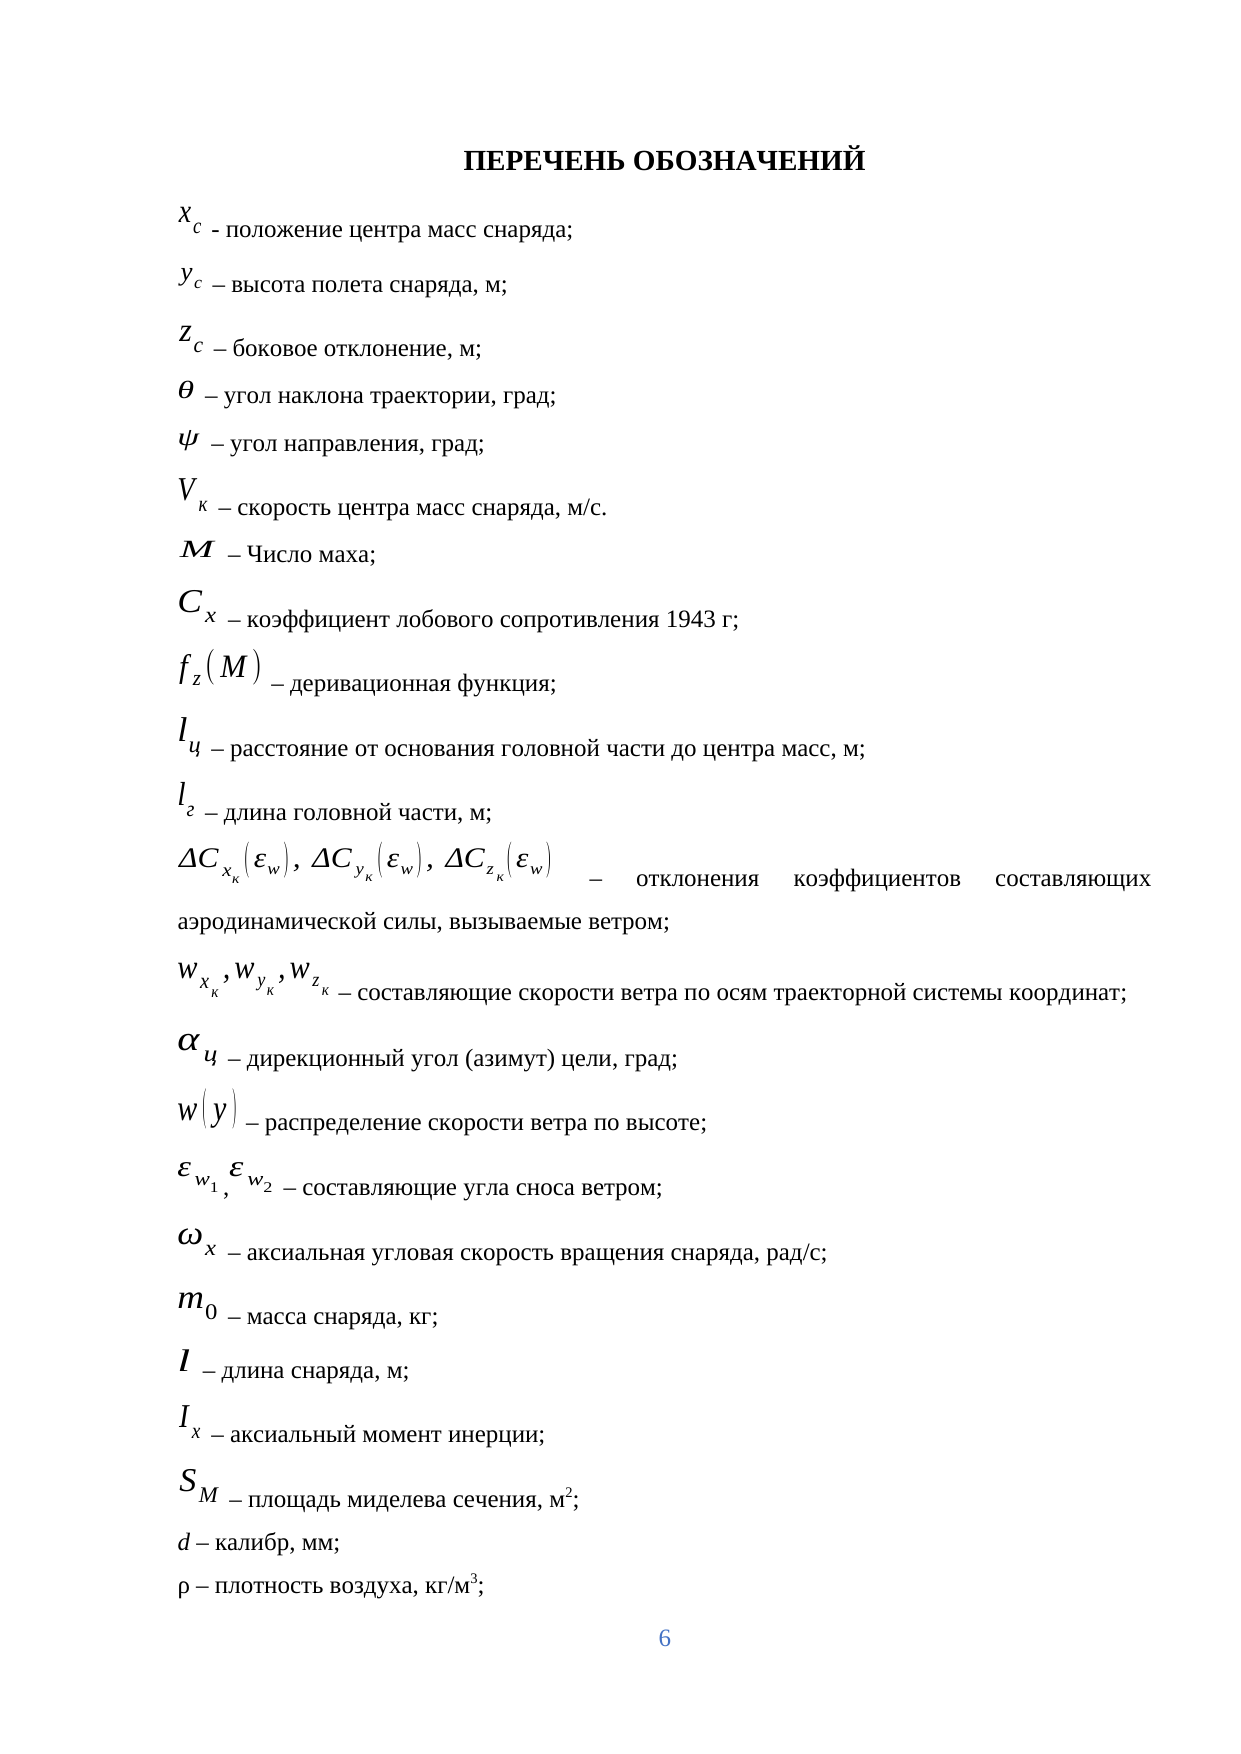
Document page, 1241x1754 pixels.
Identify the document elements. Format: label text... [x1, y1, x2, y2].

text – скорость центра масс снаряда, м/с. [177, 471, 1152, 521]
text – деривационная функция; [177, 647, 1152, 697]
text – угол направления, град; [177, 424, 1152, 457]
text - положение центра масс снаряда; [177, 193, 1152, 243]
text – угол наклона траектории, град; [177, 376, 1152, 409]
text – аксиальный момент инерции; [177, 1398, 1152, 1448]
text – коэффициент лобового сопротивления 1943 г; [177, 583, 1152, 632]
text – боковое отклонение, м; [177, 312, 1152, 362]
text – длина снаряда, м; [177, 1344, 1152, 1384]
text – высота полета снаряда, м; [177, 258, 1152, 298]
text – Число маха; [177, 535, 1152, 568]
text – расстояние от основания головной части до центра масс, м; [177, 711, 1152, 762]
text d – калибр, мм; [177, 1527, 1152, 1556]
text ρ – плотность воздуха, кг/м3; [177, 1570, 1152, 1599]
text – аксиальная угловая скорость вращения снаряда, рад/с; [177, 1216, 1152, 1265]
text – длина головной части, м; [177, 776, 1152, 826]
subtitle ПЕРЕЧЕНЬ ОБОЗНАЧЕНИЙ [177, 143, 1152, 177]
text , – составляющие угла сноса ветром; [177, 1150, 1152, 1201]
text – дирекционный угол (азимут) цели, град; [177, 1021, 1152, 1072]
text – распределение скорости ветра по высоте; [177, 1086, 1152, 1136]
text – масса снаряда, кг; [177, 1280, 1152, 1329]
text – составляющие скорости ветра по осям траекторной системы координат; [177, 949, 1152, 1006]
text – отклонения коэффициентов составляющих аэродинамической силы, вызываемые ветром; [177, 841, 1152, 935]
text – площадь миделева сечения, м2; [177, 1463, 1152, 1512]
